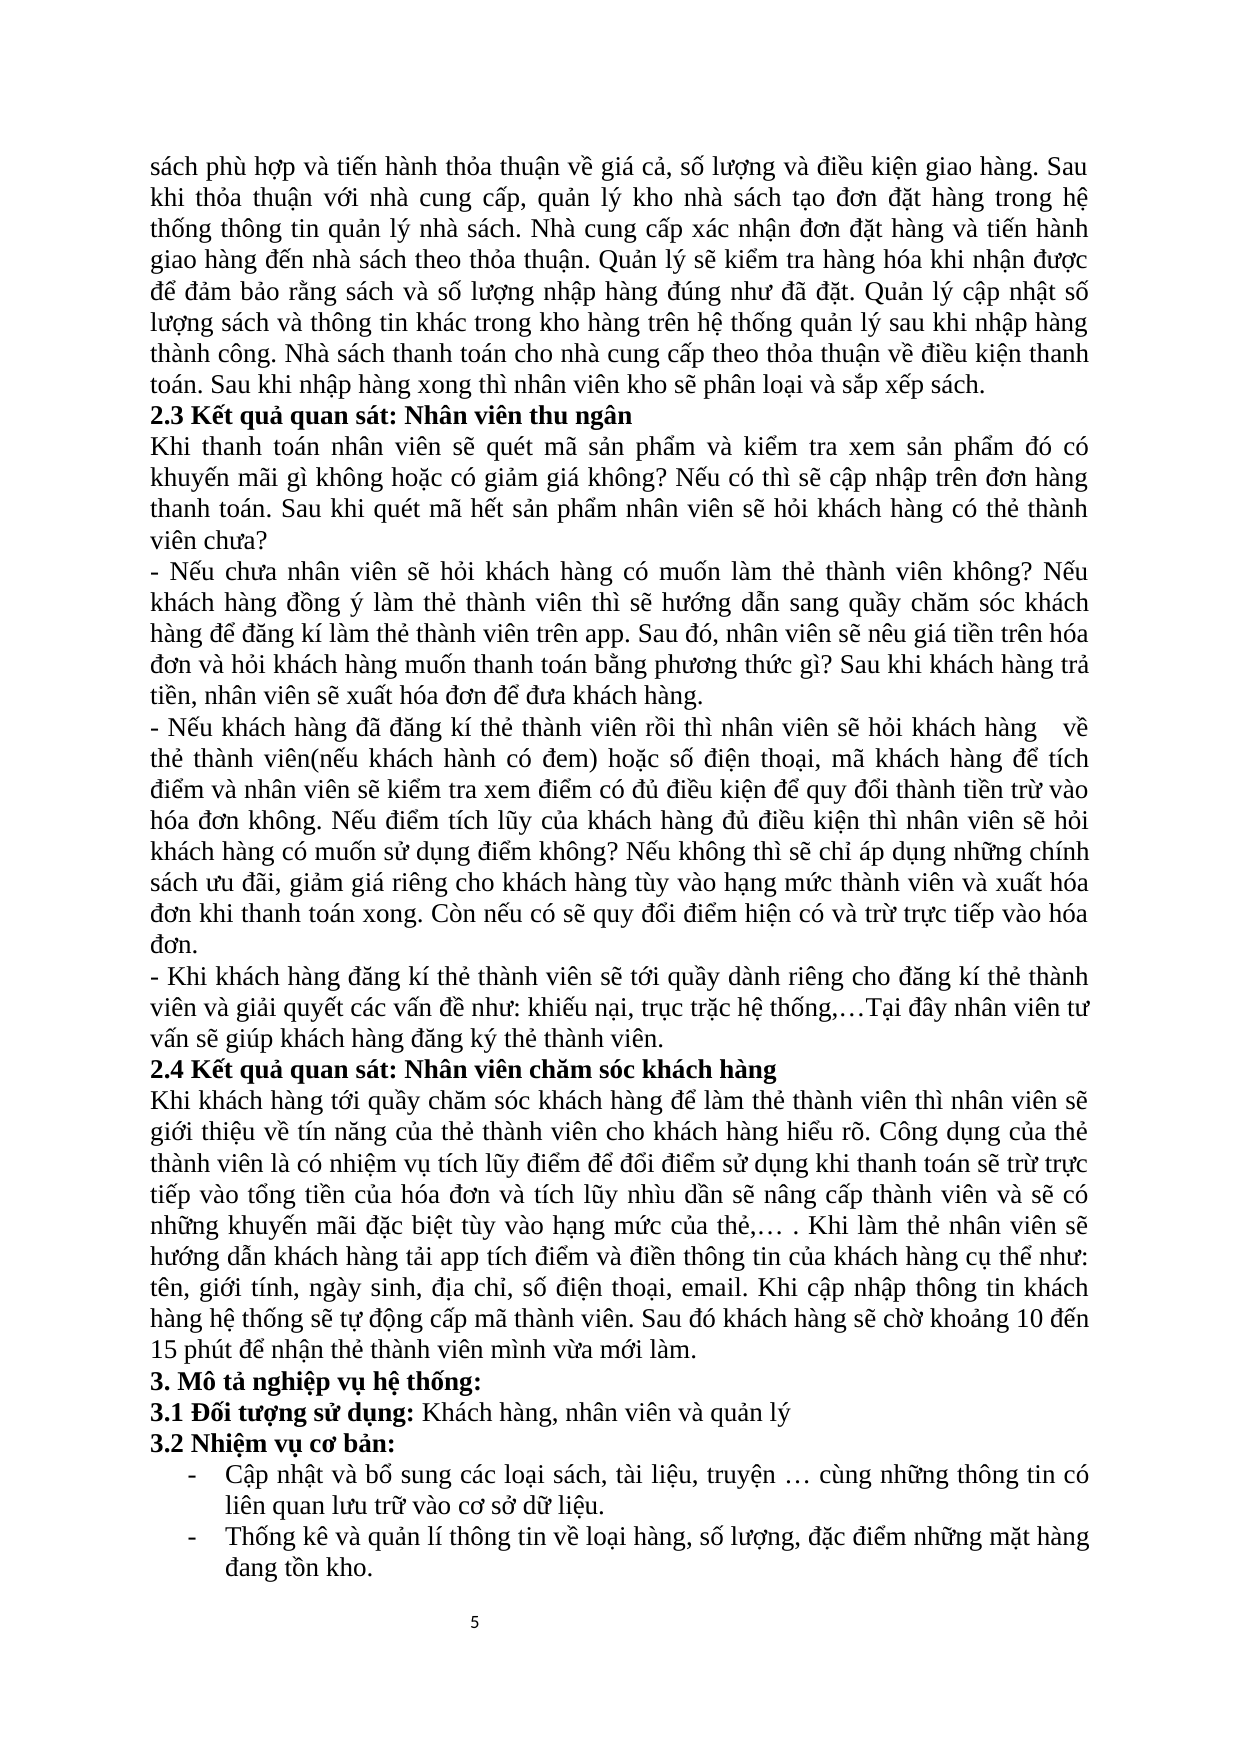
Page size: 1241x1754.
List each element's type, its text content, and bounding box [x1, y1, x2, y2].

subtitle 2.4 Kết quả quan sát: Nhân viên chăm sóc khách hàng [150, 1053, 1090, 1084]
text - Nếu chưa nhân viên sẽ hỏi khách hàng có muốn làm thẻ thành viên không? Nếu khách hàng đồng ý làm thẻ thành viên thì sẽ hướng dẫn sang quầy chăm sóc khách hàng để đăng kí làm thẻ thành viên trên app. Sau đó, nhân viên sẽ nêu giá tiền trên hóa đơn và hỏi khách hàng muốn thanh toán bằng phương thức gì? Sau khi khách hàng trả tiền, nhân viên sẽ xuất hóa đơn để đưa khách hàng. [150, 555, 1090, 711]
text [150, 150, 1090, 399]
list Thống kê và quản lí thông tin về loại hàng, số lượng, đặc điểm những mặt hàng đang tồn kho. [187, 1520, 1090, 1583]
subtitle 2.3 Kết quả quan sát: Nhân viên thu ngân [150, 399, 1090, 430]
text Khi thanh toán nhân viên sẽ quét mã sản phẩm và kiểm tra xem sản phẩm đó có khuyến mãi gì không hoặc có giảm giá không? Nếu có thì sẽ cập nhập trên đơn hàng thanh toán. Sau khi quét mã hết sản phẩm nhân viên sẽ hỏi khách hàng có thẻ thành viên chưa? [150, 430, 1090, 555]
text 3.1 Đối tượng sử dụng: Khách hàng, nhân viên và quản lý [150, 1396, 1090, 1427]
text - Nếu khách hàng đã đăng kí thẻ thành viên rồi thì nhân viên sẽ hỏi khách hàng về thẻ thành viên(nếu khách hành có đem) hoặc số điện thoại, mã khách hàng để tích điểm và nhân viên sẽ kiểm tra xem điểm có đủ điều kiện để quy đổi thành tiền trừ vào hóa đơn không. Nếu điểm tích lũy của khách hàng đủ điều kiện thì nhân viên sẽ hỏi khách hàng có muốn sử dụng điểm không? Nếu không thì sẽ chỉ áp dụng những chính sách ưu đãi, giảm giá riêng cho khách hàng tùy vào hạng mức thành viên và xuất hóa đơn khi thanh toán xong. Còn nếu có sẽ quy đổi điểm hiện có và trừ trực tiếp vào hóa đơn. [150, 711, 1090, 960]
subtitle 3. Mô tả nghiệp vụ hệ thống: [150, 1365, 1090, 1396]
text Khi khách hàng tới quầy chăm sóc khách hàng để làm thẻ thành viên thì nhân viên sẽ giới thiệu về tín năng của thẻ thành viên cho khách hàng hiểu rõ. Công dụng của thẻ thành viên là có nhiệm vụ tích lũy điểm để đổi điểm sử dụng khi thanh toán sẽ trừ trực tiếp vào tổng tiền của hóa đơn và tích lũy nhìu dần sẽ nâng cấp thành viên và sẽ có những khuyến mãi đặc biệt tùy vào hạng mức của thẻ,… . Khi làm thẻ nhân viên sẽ hướng dẫn khách hàng tải app tích điểm và điền thông tin của khách hàng cụ thể như: tên, giới tính, ngày sinh, địa chỉ, số điện thoại, email. Khi cập nhập thông tin khách hàng hệ thống sẽ tự động cấp mã thành viên. Sau đó khách hàng sẽ chờ khoảng 10 đến 15 phút để nhận thẻ thành viên mình vừa mới làm. [150, 1084, 1090, 1365]
text - Khi khách hàng đăng kí thẻ thành viên sẽ tới quầy dành riêng cho đăng kí thẻ thành viên và giải quyết các vấn đề như: khiếu nại, trục trặc hệ thống,…Tại đây nhân viên tư vấn sẽ giúp khách hàng đăng ký thẻ thành viên. [150, 960, 1090, 1053]
subtitle 3.2 Nhiệm vụ cơ bản: [150, 1427, 1090, 1458]
list Cập nhật và bổ sung các loại sách, tài liệu, truyện … cùng những thông tin có liên quan lưu trữ vào cơ sở dữ liệu. [187, 1458, 1090, 1520]
